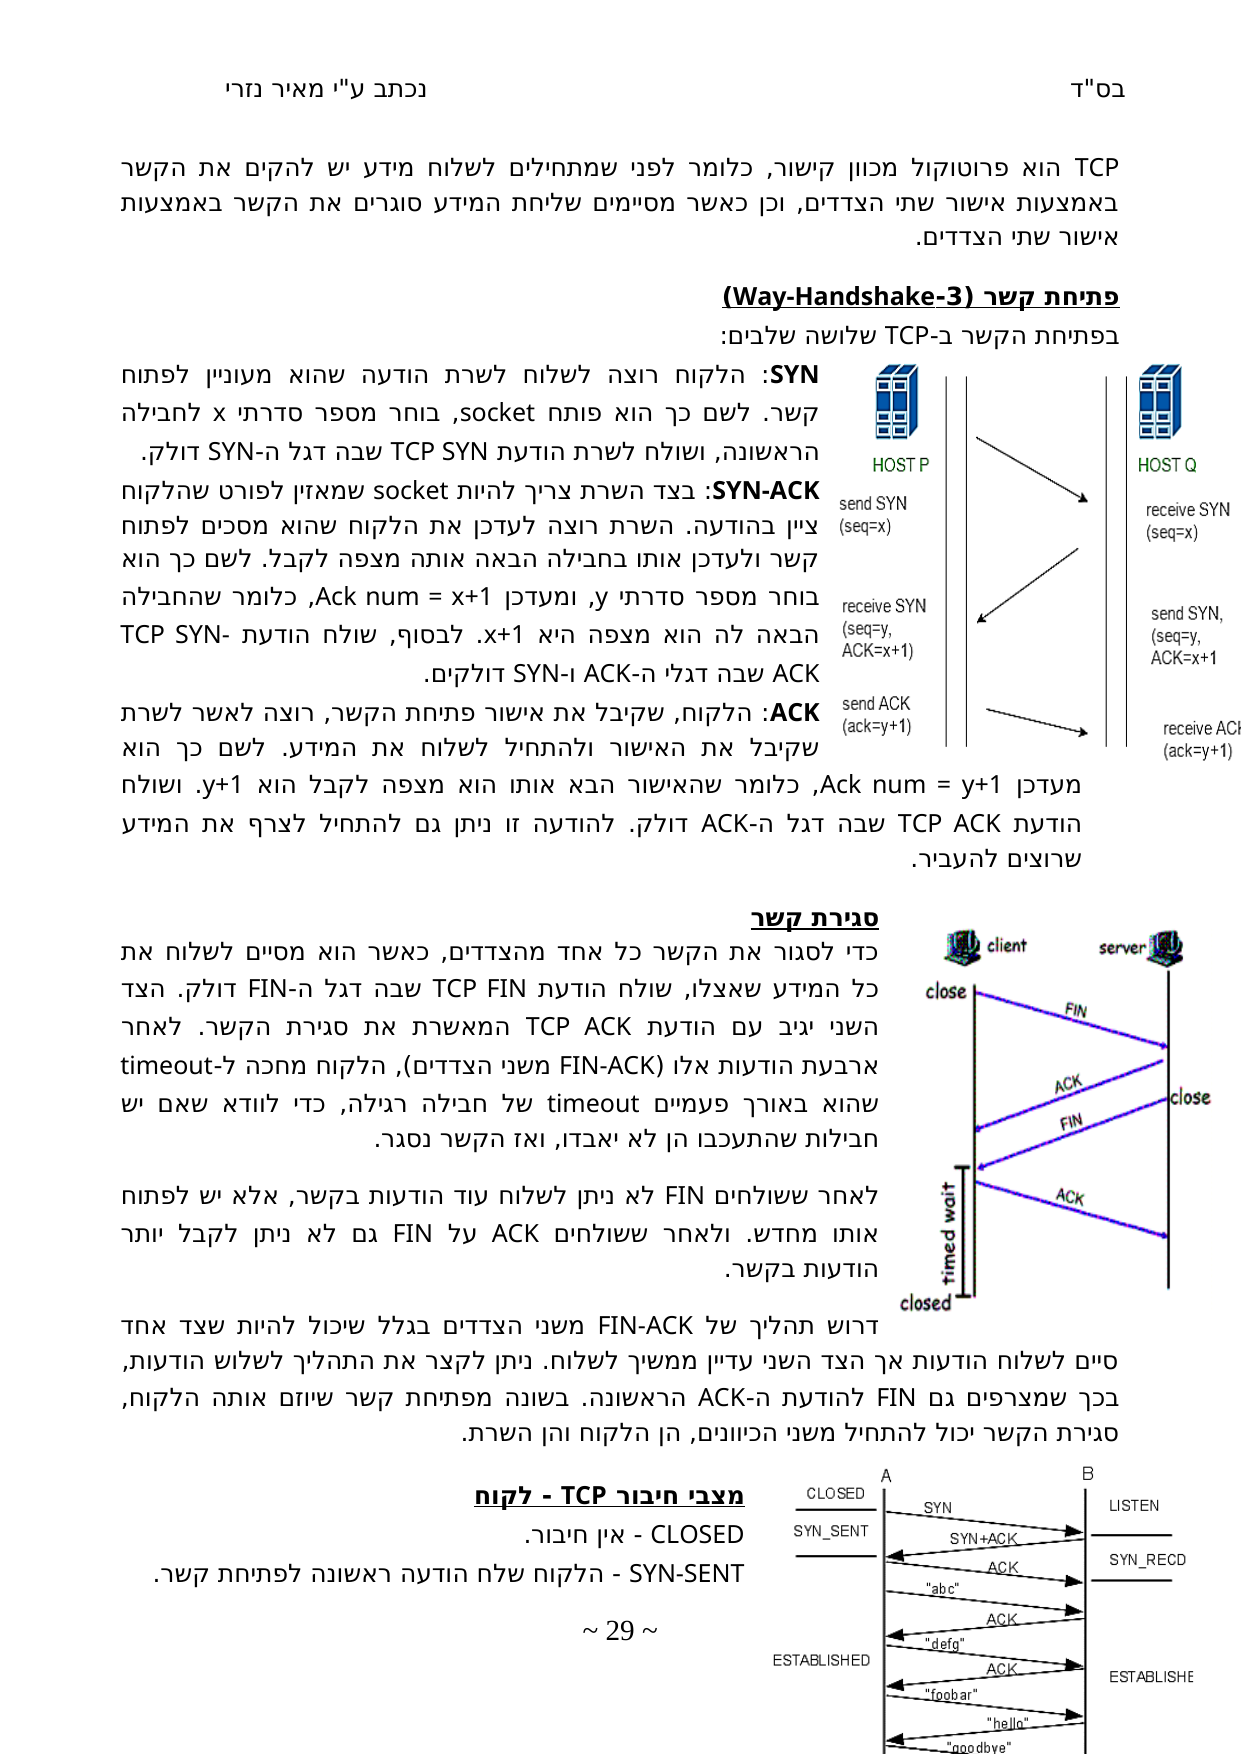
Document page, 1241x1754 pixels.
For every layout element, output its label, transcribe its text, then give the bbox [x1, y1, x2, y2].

text לאחר ששולחים FIN לא ניתן לשלוח עוד הודעות בקשר, אלא יש לפתוח אותו מחדש. ולאחר ששולחים ACK על FIN גם לא ניתן לקבל יותר הודעות בקשר. [121, 1177, 898, 1283]
subtitle מצבי חיבור TCP - לקוח [121, 1477, 763, 1511]
picture [838, 360, 1241, 763]
subtitle סגירת קשר [121, 903, 1120, 933]
text TCP הוא פרוטוקול מכוון קישור, כלומר לפני שמתחילים לשלוח מידע יש להקים את הקשר באמצעות אישור שתי הצדדים, וכן כאשר מסיימים שליחת המידע סוגרים את הקשר באמצעות אישור שתי הצדדים. [121, 150, 1120, 251]
picture [763, 1459, 1194, 1754]
subtitle פתיחת קשר (3-Way-Handshake) [121, 278, 1120, 312]
text כדי לסגור את הקשר כל אחד מהצדדים, כאשר הוא מסיים לשלוח את כל המידע שאצלו, שולח הודעת TCP FIN שבה דגל ה-FIN דולק. הצד השני יגיב עם הודעת TCP ACK המאשרת את סגירת הקשר. לאחר ארבעת הודעות אלו (FIN-ACK משני הצדדים), הלקוח מחכה ל-timeout שהוא באורך פעמיים timeout של חבילה רגילה, כדי לוודא שאם יש חבילות שהתעכבו הן לא יאבדו, ואז הקשר נסגר. [121, 937, 898, 1153]
text CLOSED - אין חיבור. [121, 1517, 763, 1551]
text בפתיחת הקשר ב-TCP שלושה שלבים: [121, 317, 1120, 352]
list ACK: הלקוח, שקיבל את אישור פתיחת הקשר, רוצה לאשר לשרת שקיבל את האישור ולהתחיל לשלוח את המידע. לשם כך הוא מעדכן Ack num = y+1, כלומר שהאישור הבא אותו הוא מצפה לקבל הוא y+1. ושולח הודעת TCP ACK שבה דגל ה-ACK דולק. להודעה זו ניתן גם להתחיל לצרף את המידע שרוצים להעביר. [121, 695, 1120, 873]
list SYN: הלקוח רוצה לשלוח לשרת הודעה שהוא מעוניין לפתוח קשר. לשם כך הוא פותח socket, בוחר מספר סדרתי x לחבילה הראשונה, ושולח לשרת הודעת TCP SYN שבה דגל ה-SYN דולק. [121, 357, 1120, 468]
text דרוש תהליך של FIN-ACK משני הצדדים בגלל שיכול להיות שצד אחד סיים לשלוח הודעות אך הצד השני עדיין ממשיך לשלוח. ניתן לקצר את התהליך לשלוש הודעות, בכך שמצרפים גם FIN להודעת ה-ACK הראשונה. בשונה מפתיחת קשר שיוזם אותה הלקוח, סגירת הקשר יכול להתחיל משני הכיוונים, הן הלקוח והן השרת. [121, 1307, 1120, 1447]
list SYN-ACK: בצד השרת צריך להיות socket שמאזין לפורט שהלקוח ציין בהודעה. השרת רוצה לעדכן את הלקוח שהוא מסכים לפתוח קשר ולעדכן אותו בחבילה הבאה אותה מצפה לקבל. לשם כך הוא בוחר מספר סדרתי y, ומעדכן Ack num = x+1, כלומר שהחבילה הבאה לה הוא מצפה היא x+1. לבסוף, שולח הודעת TCP SYN-ACK שבה דגלי ה-ACK ו-SYN דולקים. [121, 473, 838, 690]
text SYN-SENT - הלקוח שלח הודעה ראשונה לפתיחת קשר. [121, 1556, 763, 1590]
